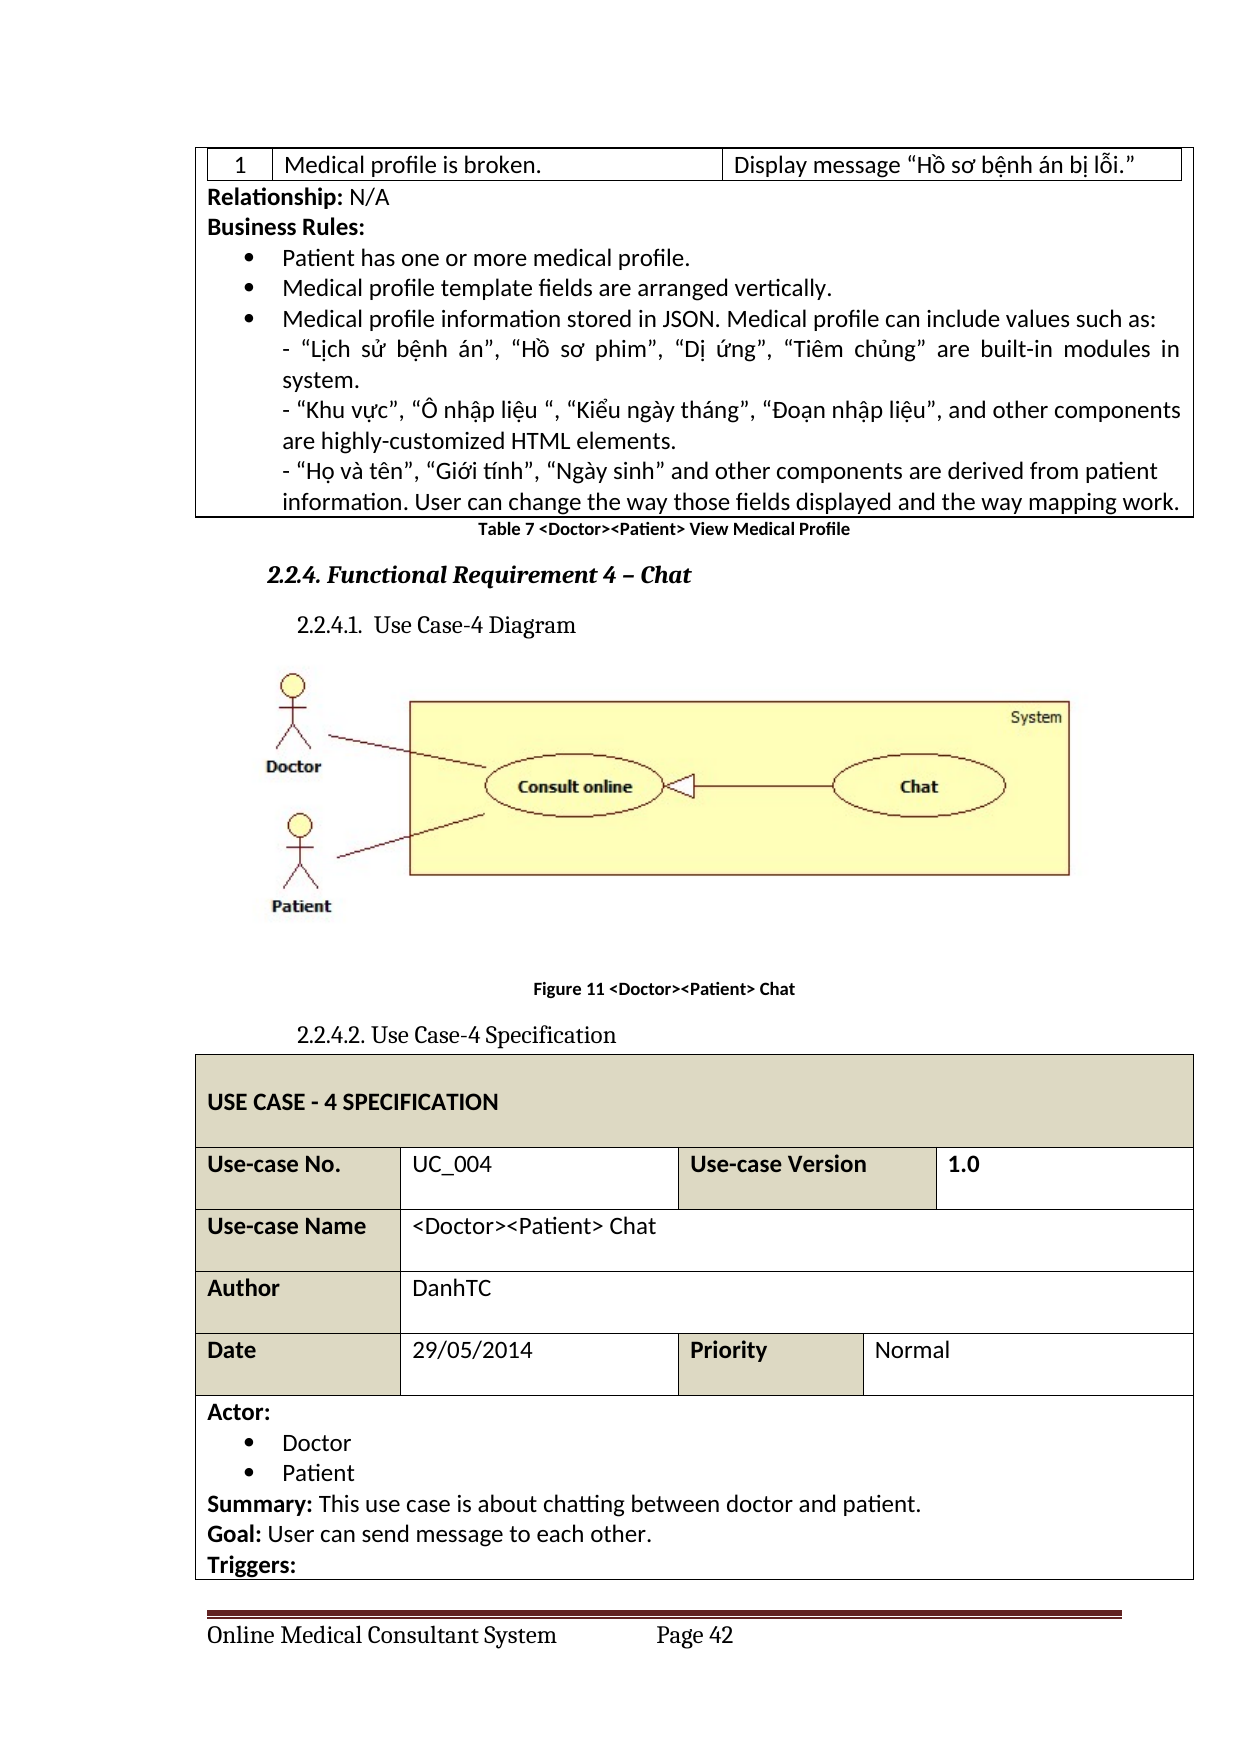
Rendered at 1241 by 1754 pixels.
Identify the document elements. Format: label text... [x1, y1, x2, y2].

table_cell 29/05/2014 [401, 1334, 678, 1395]
table_header USE CASE - 4 SPECIFICATION [196, 1055, 1193, 1147]
picture [230, 643, 1099, 953]
table_cell 1.0 [937, 1148, 1193, 1209]
table_cell Author [196, 1272, 400, 1333]
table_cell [196, 1396, 1193, 1579]
table_cell Use-case No. [196, 1148, 400, 1209]
table_cell Date [196, 1334, 400, 1395]
subtitle Use Case-4 Diagram [282, 611, 1122, 639]
table_cell Use-case Name [196, 1210, 400, 1271]
subtitle Use Case-4 Specification [282, 1021, 1122, 1050]
table_cell Use-case Version [679, 1148, 936, 1209]
table_cell <Doctor><Patient> Chat [401, 1210, 1193, 1271]
table_cell UC_004 [401, 1148, 678, 1209]
table_cell Normal [864, 1334, 1193, 1395]
subtitle Functional Requirement 4 – Chat [267, 561, 1122, 590]
table_cell DanhTC [401, 1272, 1193, 1333]
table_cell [196, 148, 1193, 516]
table_cell Priority [679, 1334, 863, 1395]
